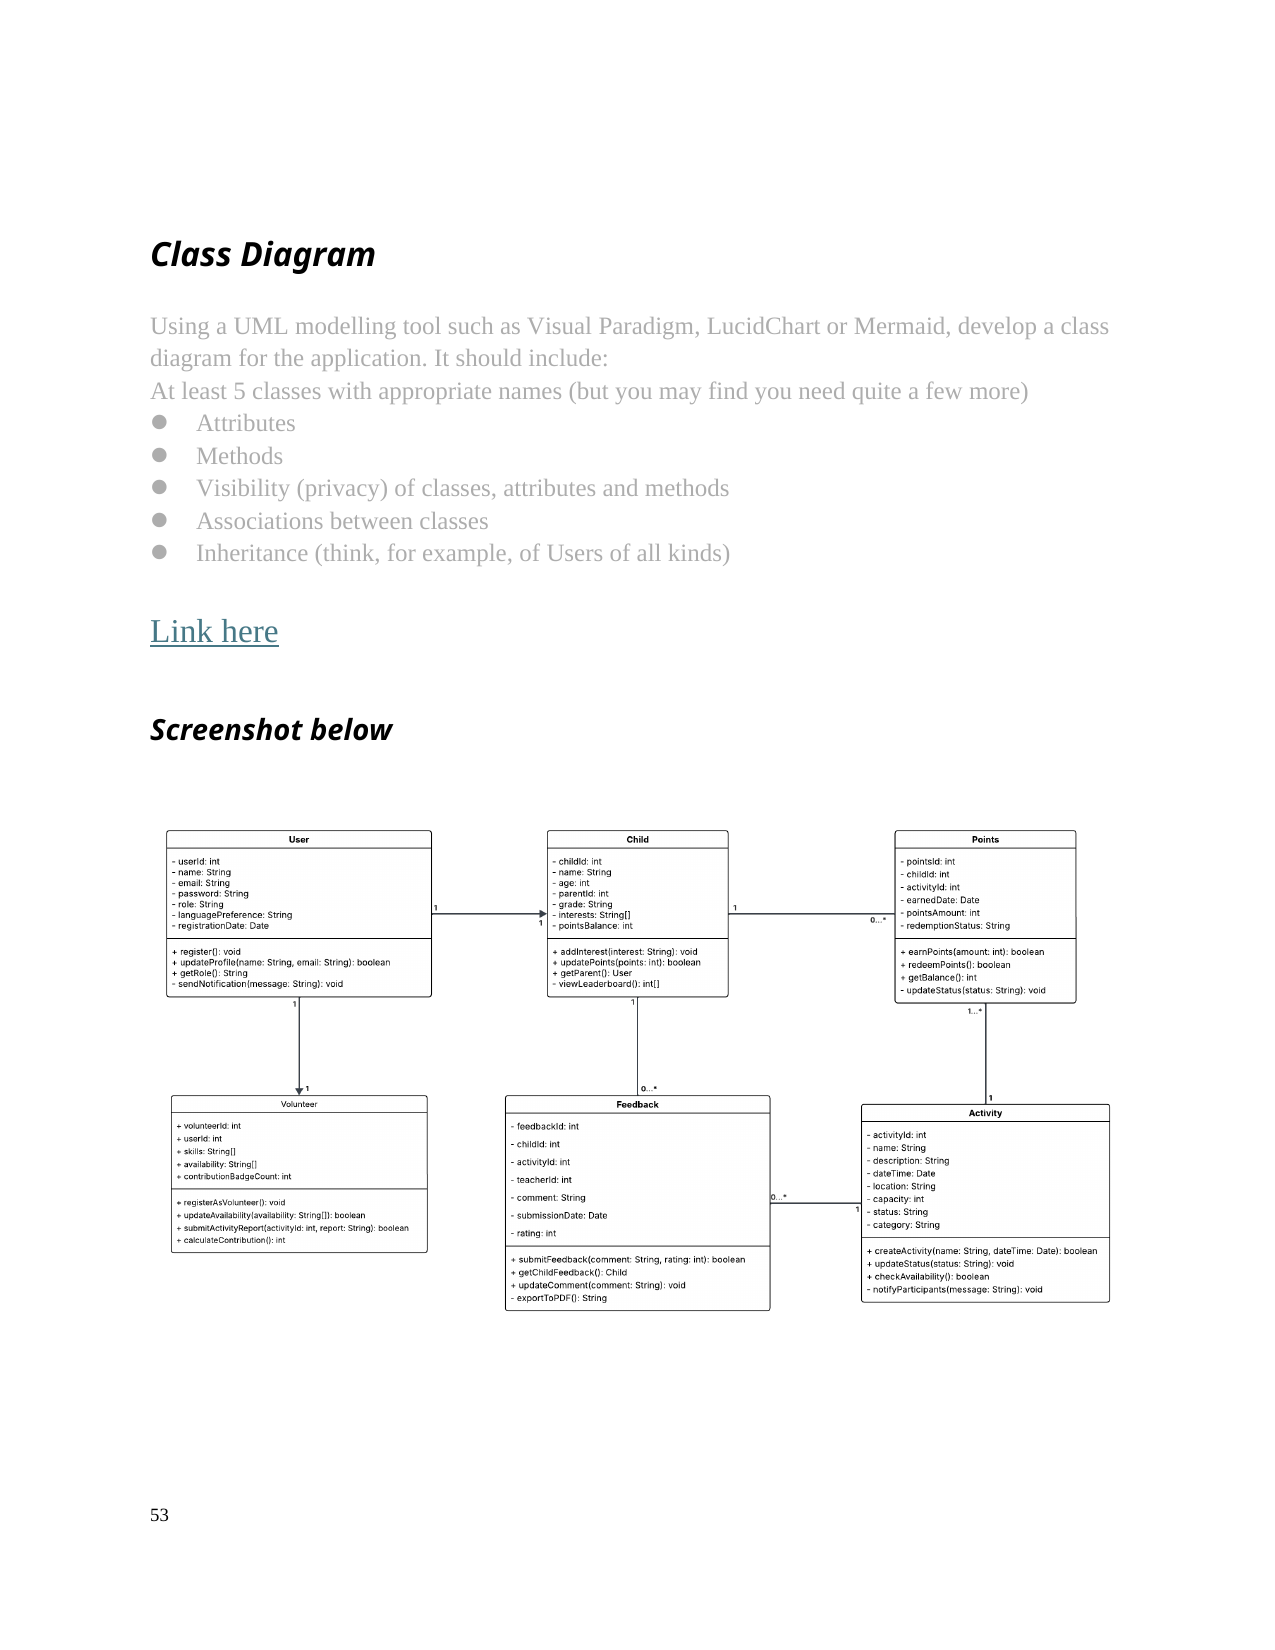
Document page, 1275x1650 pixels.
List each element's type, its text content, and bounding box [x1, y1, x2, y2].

subtitle Screenshot below [150, 696, 1125, 761]
picture [150, 814, 1125, 1327]
list Attributes [150, 406, 1125, 439]
text At least 5 classes with appropriate names (but you may find you need quite a few more) [150, 374, 1125, 406]
list Visibility (privacy) of classes, attributes and methods [150, 471, 1125, 504]
text Link here [150, 598, 1125, 663]
list Inheritance (think, for example, of Users of all kinds) [150, 536, 1125, 569]
list Methods [150, 439, 1125, 471]
text Using a UML modelling tool such as Visual Paradigm, LucidChart or Mermaid, develop a class diagram for the application. It should include: [150, 309, 1125, 374]
list Associations between classes [150, 504, 1125, 536]
subtitle Class Diagram [150, 221, 1125, 286]
